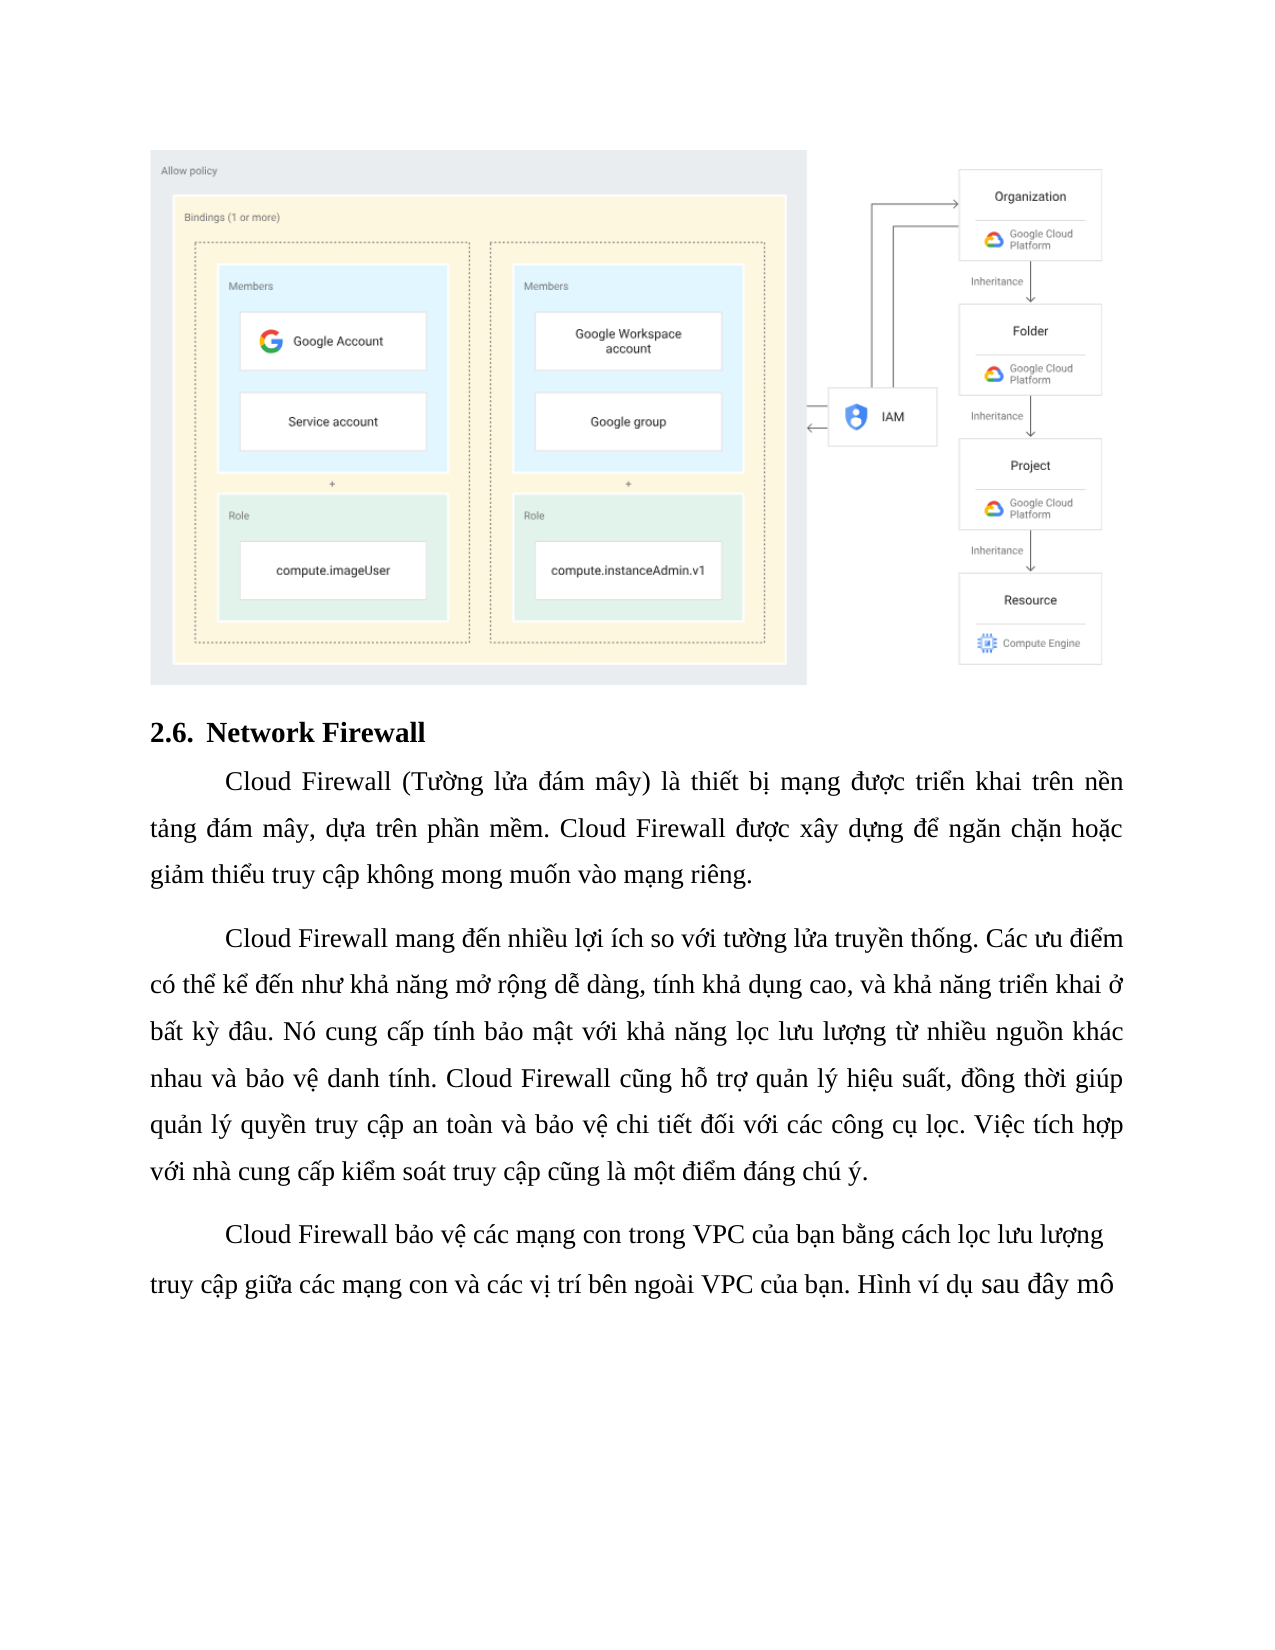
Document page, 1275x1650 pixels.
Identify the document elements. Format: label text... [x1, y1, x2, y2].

text Cloud Firewall (Tường lửa đám mây) là thiết bị mạng được triển khai trên nền tảng đám mây, dựa trên phần mềm. Cloud Firewall được xây dựng để ngăn chặn hoặc giảm thiểu truy cập không mong muốn vào mạng riêng. [150, 765, 1125, 889]
subtitle Network Firewall [150, 715, 1125, 748]
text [150, 1218, 1125, 1300]
picture [150, 150, 1103, 685]
text Cloud Firewall mang đến nhiều lợi ích so với tường lửa truyền thống. Các ưu điểm có thể kể đến như khả năng mở rộng dễ dàng, tính khả dụng cao, và khả năng triển khai ở bất kỳ đâu. Nó cung cấp tính bảo mật với khả năng lọc lưu lượng từ nhiều nguồn khác nhau và bảo vệ danh tính. Cloud Firewall cũng hỗ trợ quản lý hiệu suất, đồng thời giúp quản lý quyền truy cập an toàn và bảo vệ chi tiết đối với các công cụ lọc. Việc tích hợp với nhà cung cấp kiểm soát truy cập cũng là một điểm đáng chú ý. [150, 922, 1125, 1186]
